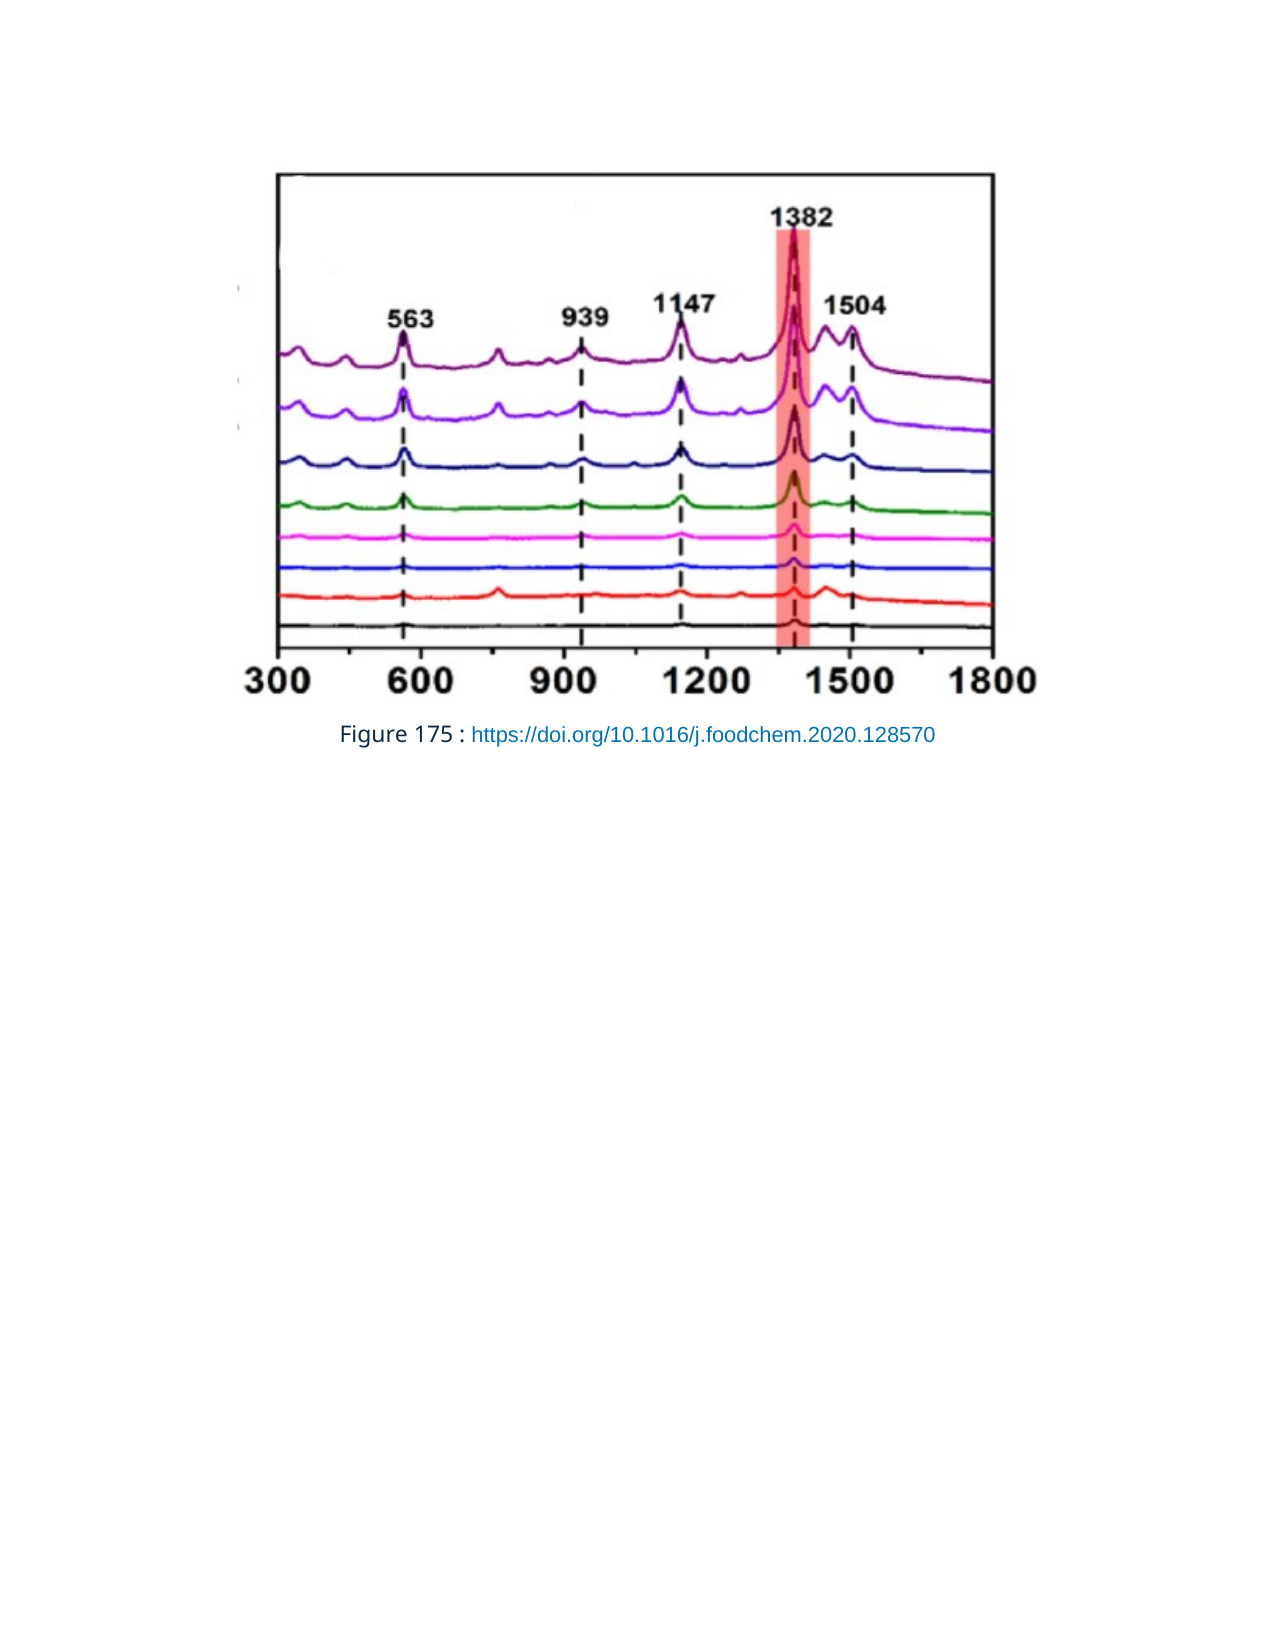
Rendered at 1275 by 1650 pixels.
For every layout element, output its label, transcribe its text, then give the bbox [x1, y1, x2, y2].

picture [237, 150, 1038, 697]
text Figure 175 : https://doi.org/10.1016/j.foodchem.2020.128570 [150, 718, 1125, 749]
